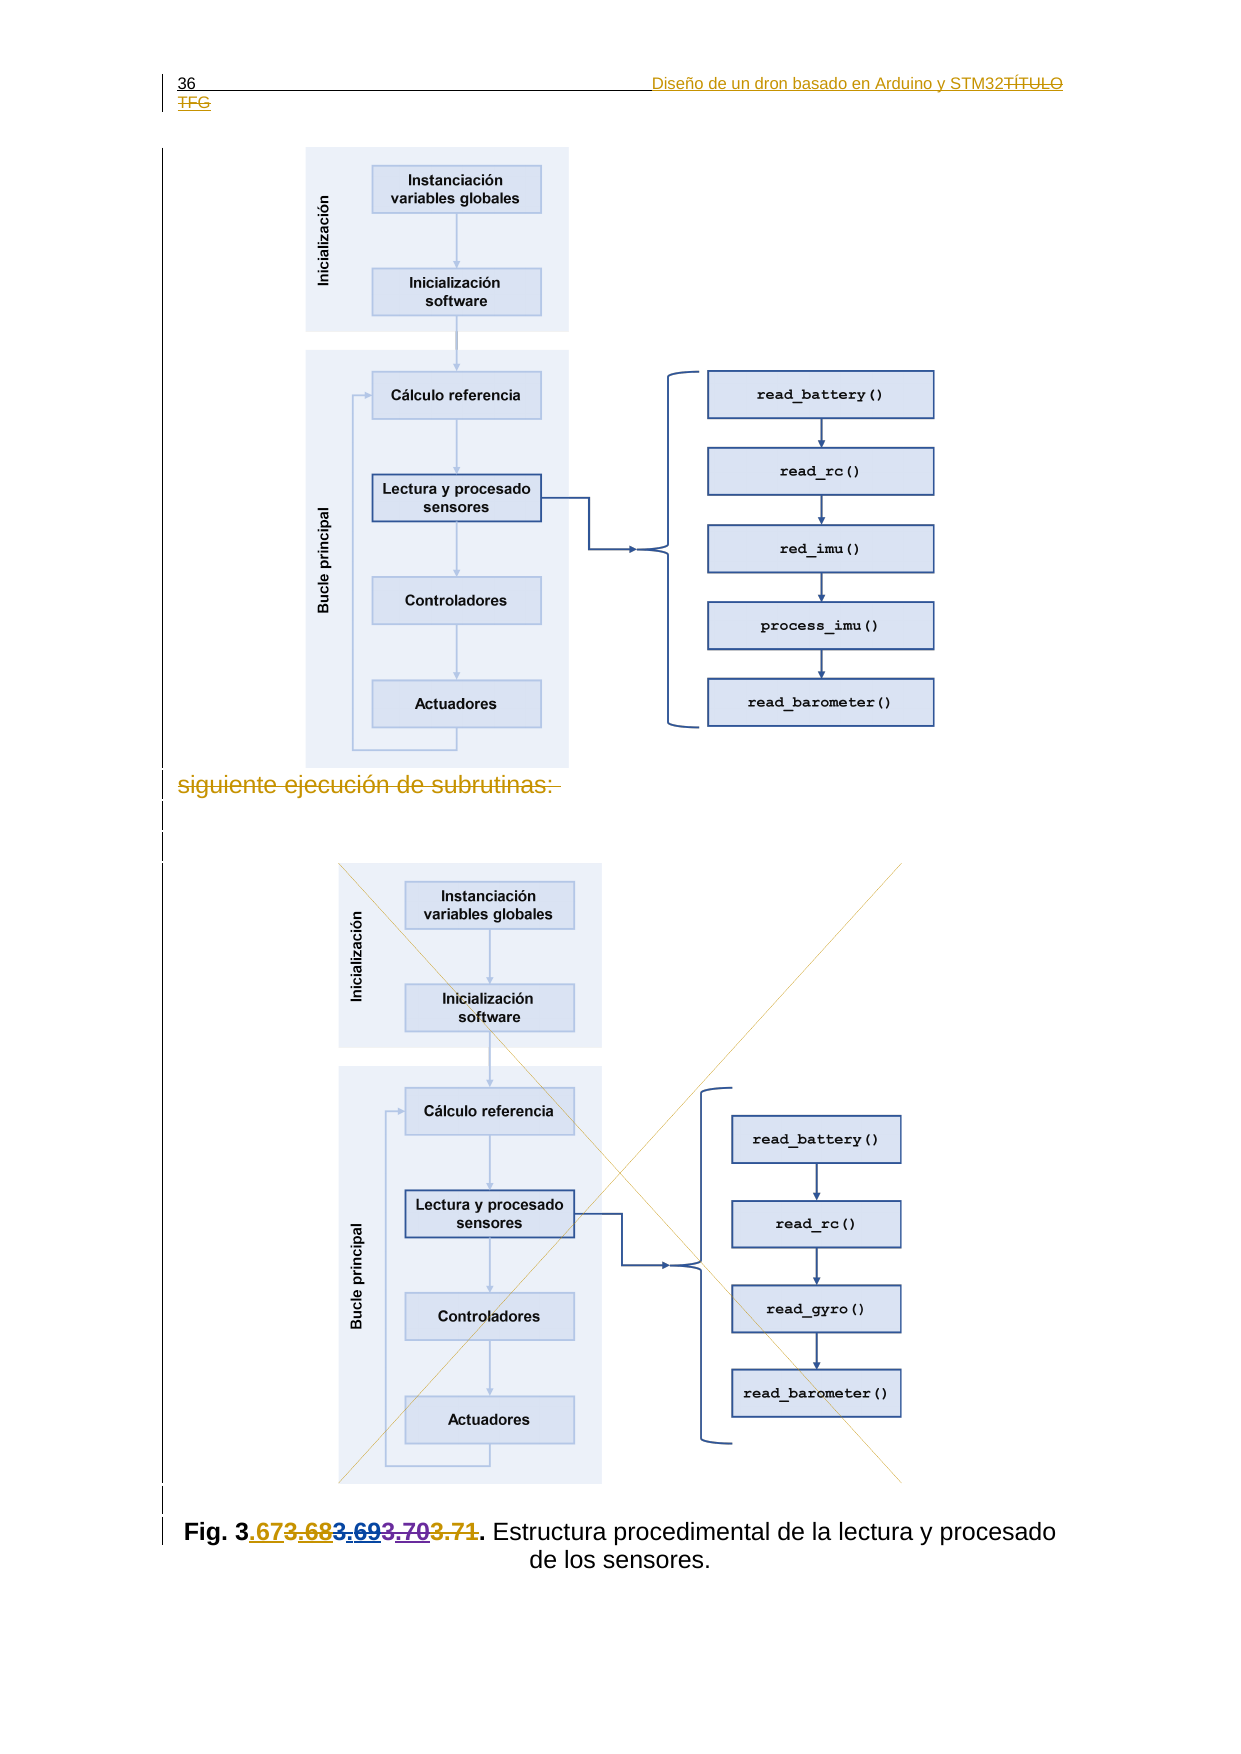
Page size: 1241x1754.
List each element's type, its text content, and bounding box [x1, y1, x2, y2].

picture [621, 864, 902, 1482]
picture [305, 147, 935, 768]
picture [338, 864, 619, 1482]
picture [339, 1175, 901, 1484]
text Fig. 3. Estructura procedimental de la lectura y procesado de los sensores. [177, 1517, 1063, 1574]
picture [340, 863, 900, 1171]
